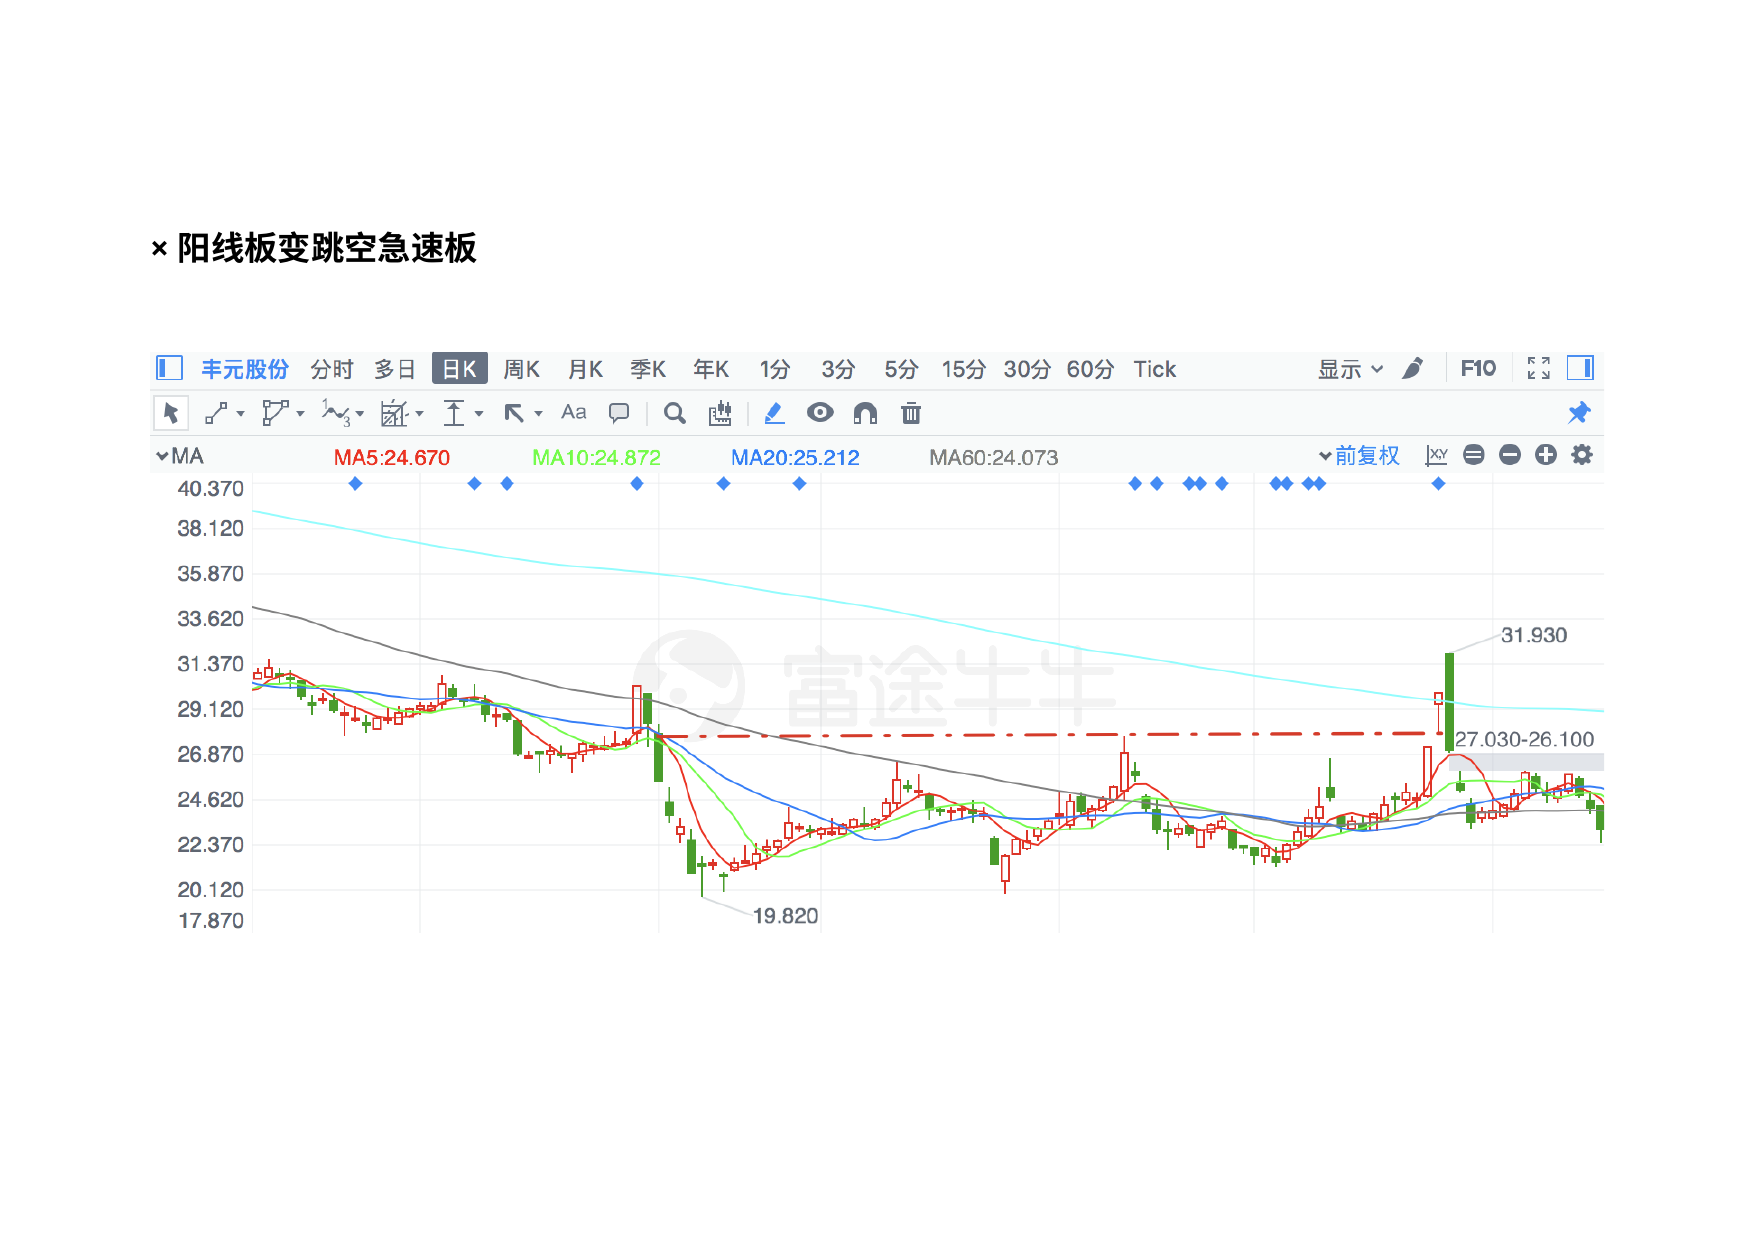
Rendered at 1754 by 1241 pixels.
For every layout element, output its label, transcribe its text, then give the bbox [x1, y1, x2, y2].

subtitle × 阳线板变跳空急速板 [150, 201, 1604, 289]
picture [150, 352, 1605, 933]
